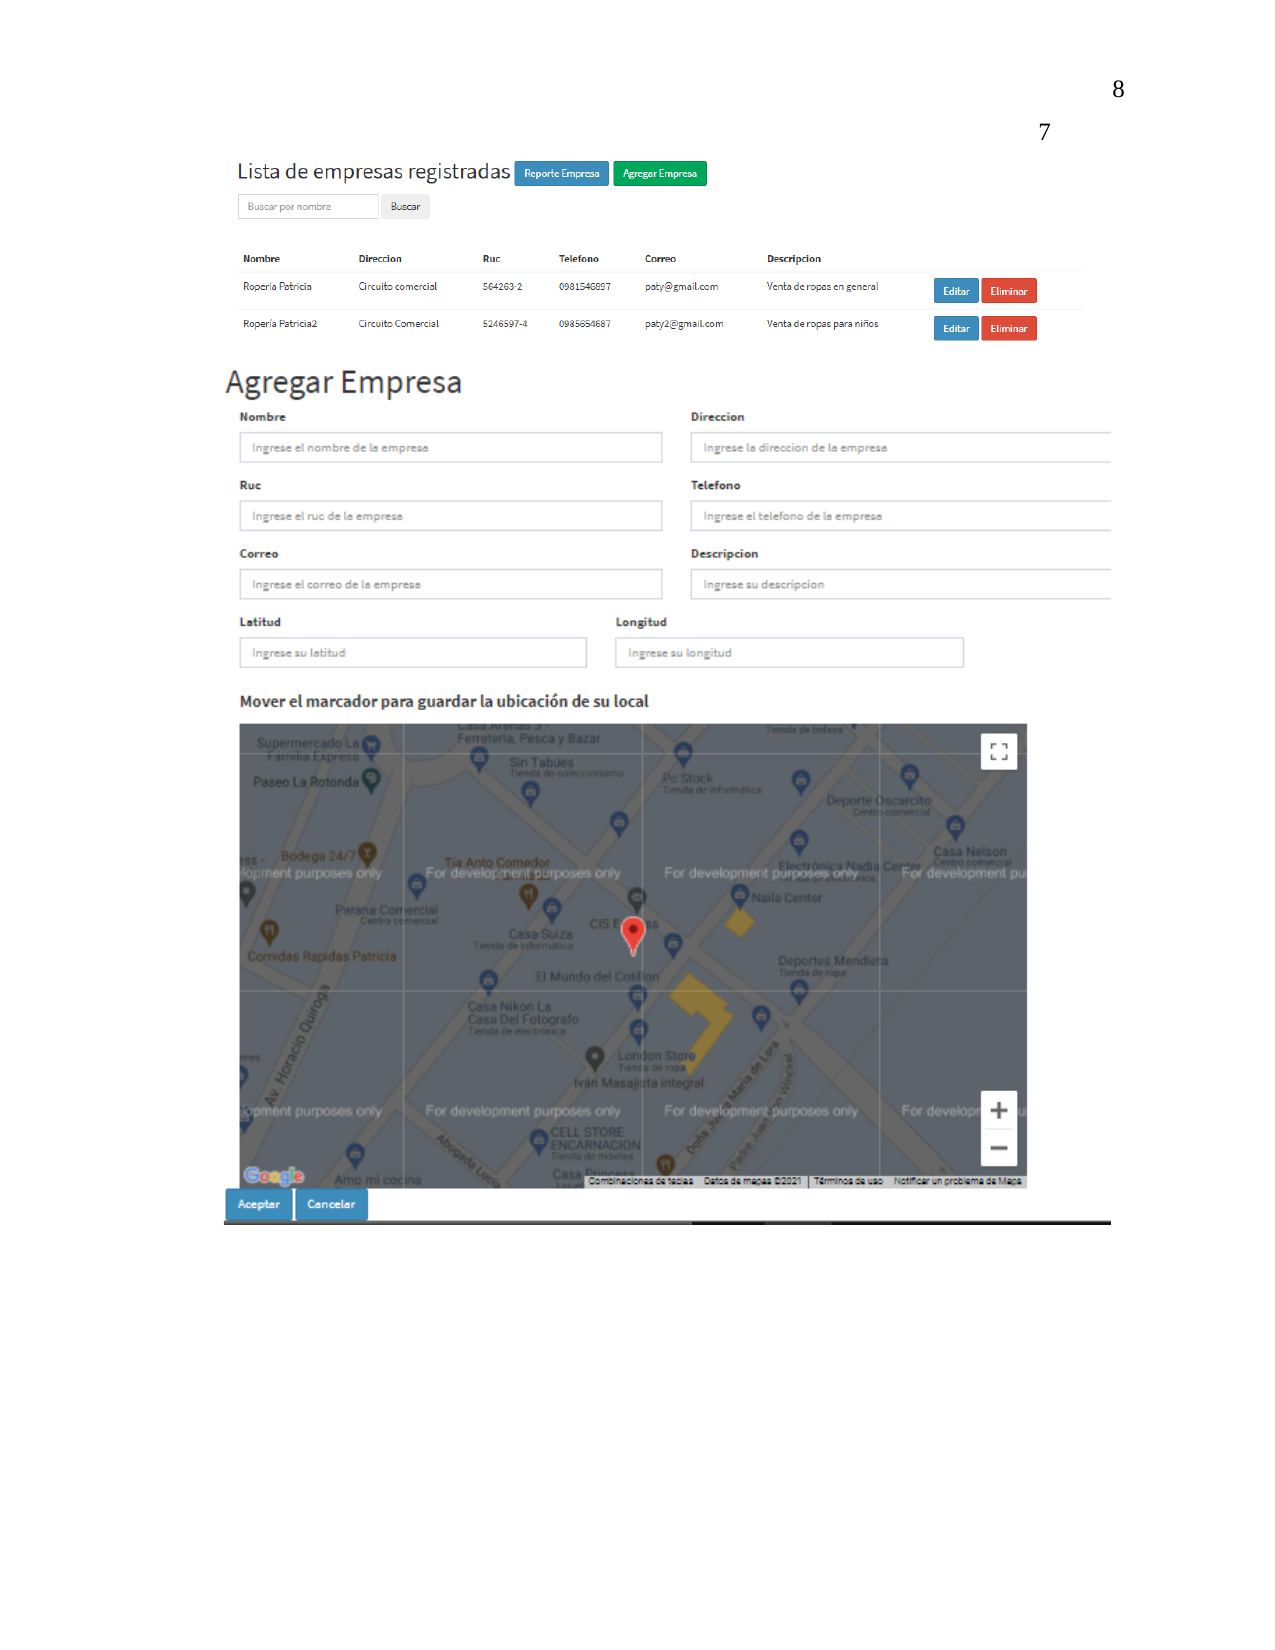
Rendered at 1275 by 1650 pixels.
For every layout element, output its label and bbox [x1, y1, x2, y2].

picture [223, 150, 1099, 355]
picture [223, 368, 1111, 1225]
